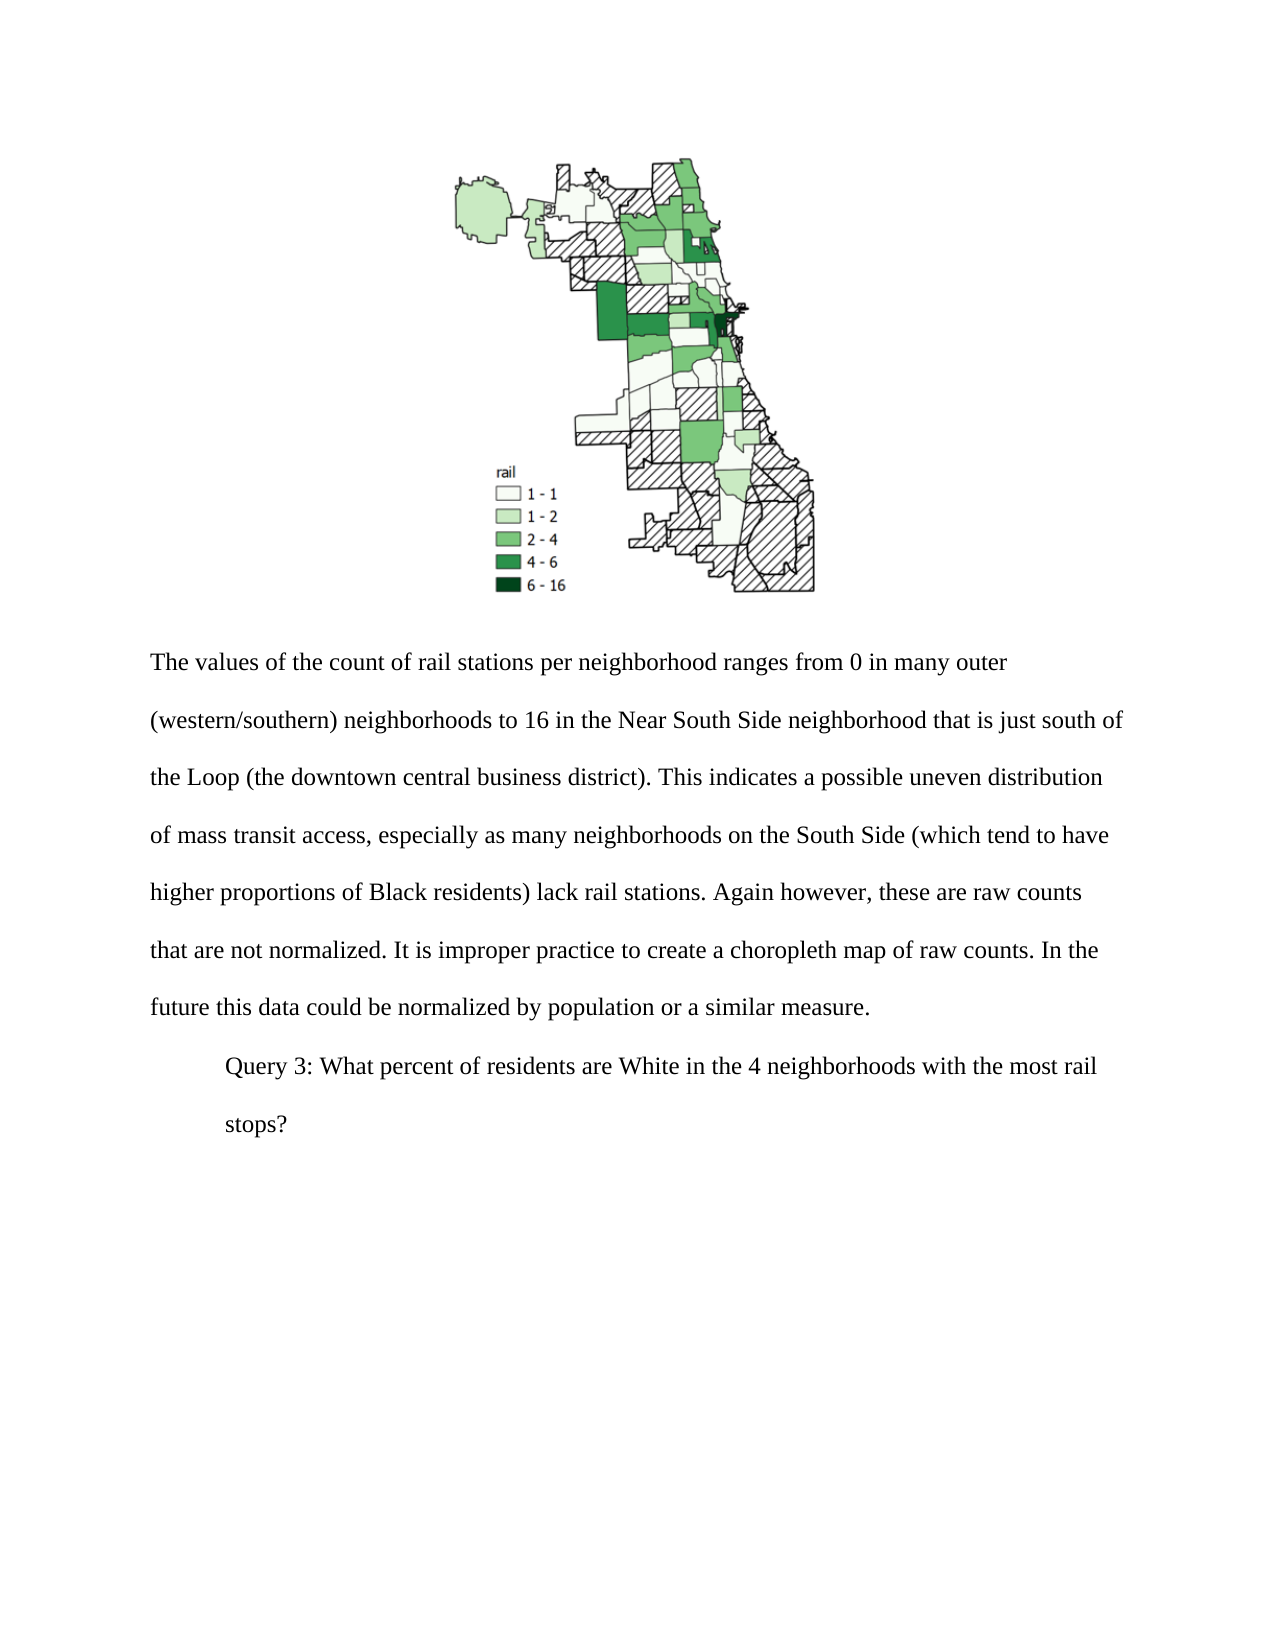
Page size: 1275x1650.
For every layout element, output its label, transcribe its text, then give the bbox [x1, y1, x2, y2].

list Query 3: What percent of residents are White in the 4 neighborhoods with the most rail stops? [187, 1050, 1125, 1138]
picture [435, 150, 840, 619]
text The values of the count of rail stations per neighborhood ranges from 0 in many outer (western/southern) neighborhoods to 16 in the Near South Side neighborhood that is just south of the Loop (the downtown central business district). This indicates a possible uneven distribution of mass transit access, especially as many neighborhoods on the South Side (which tend to have higher proportions of Black residents) lack rail stations. Again however, these are raw counts that are not normalized. It is improper practice to create a choropleth map of raw counts. In the future this data could be normalized by population or a similar measure. [150, 647, 1125, 1021]
